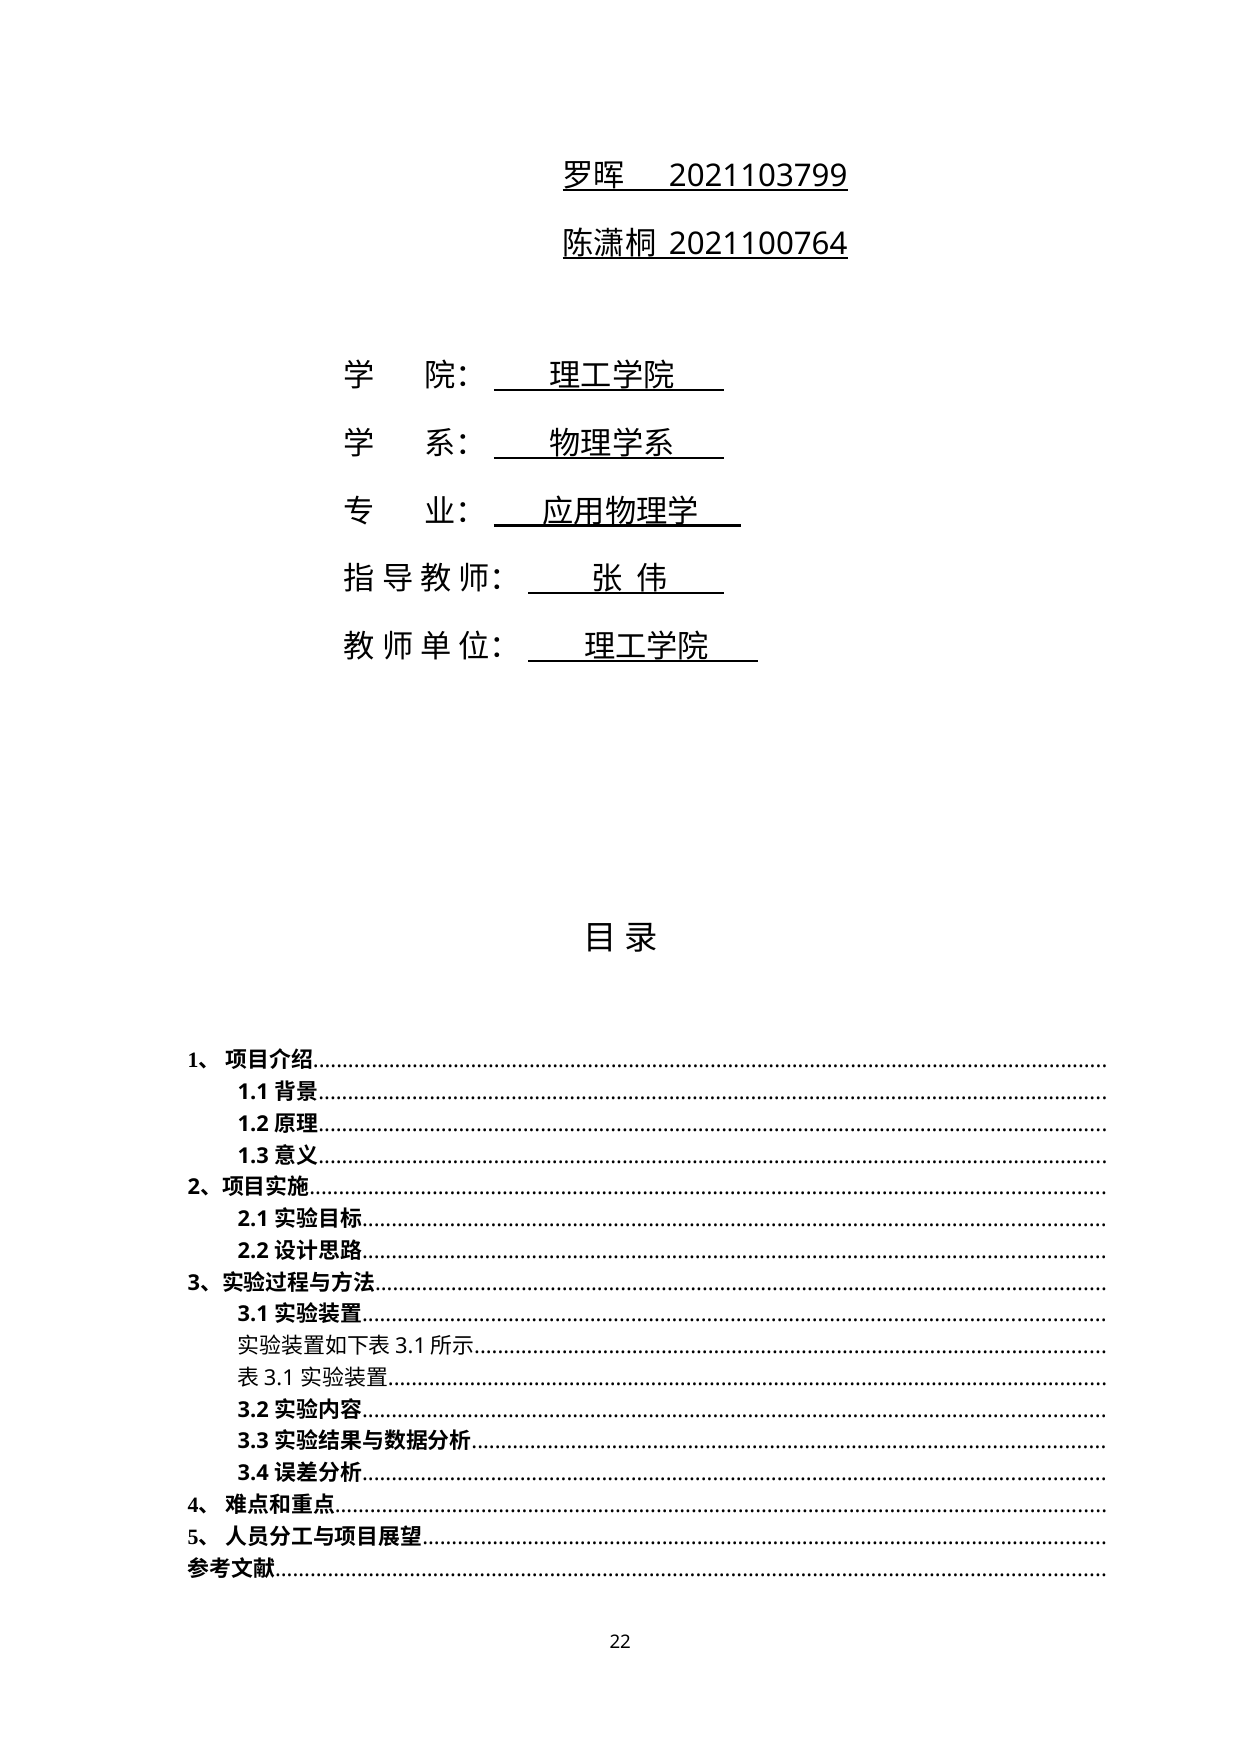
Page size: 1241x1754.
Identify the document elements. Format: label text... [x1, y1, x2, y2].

text 教 师 单 位： 理工学院 [187, 621, 1053, 667]
text 指 导 教 师： 张 伟 [187, 553, 1053, 599]
text 罗晖 2021103799 [187, 150, 1053, 195]
text 陈潇桐 2021100764 [187, 218, 1053, 263]
text 专 业： 应用物理学 [187, 486, 1053, 531]
text 学 系： 物理学系 [187, 418, 1053, 463]
text 学 院： 理工学院 [187, 350, 1053, 395]
